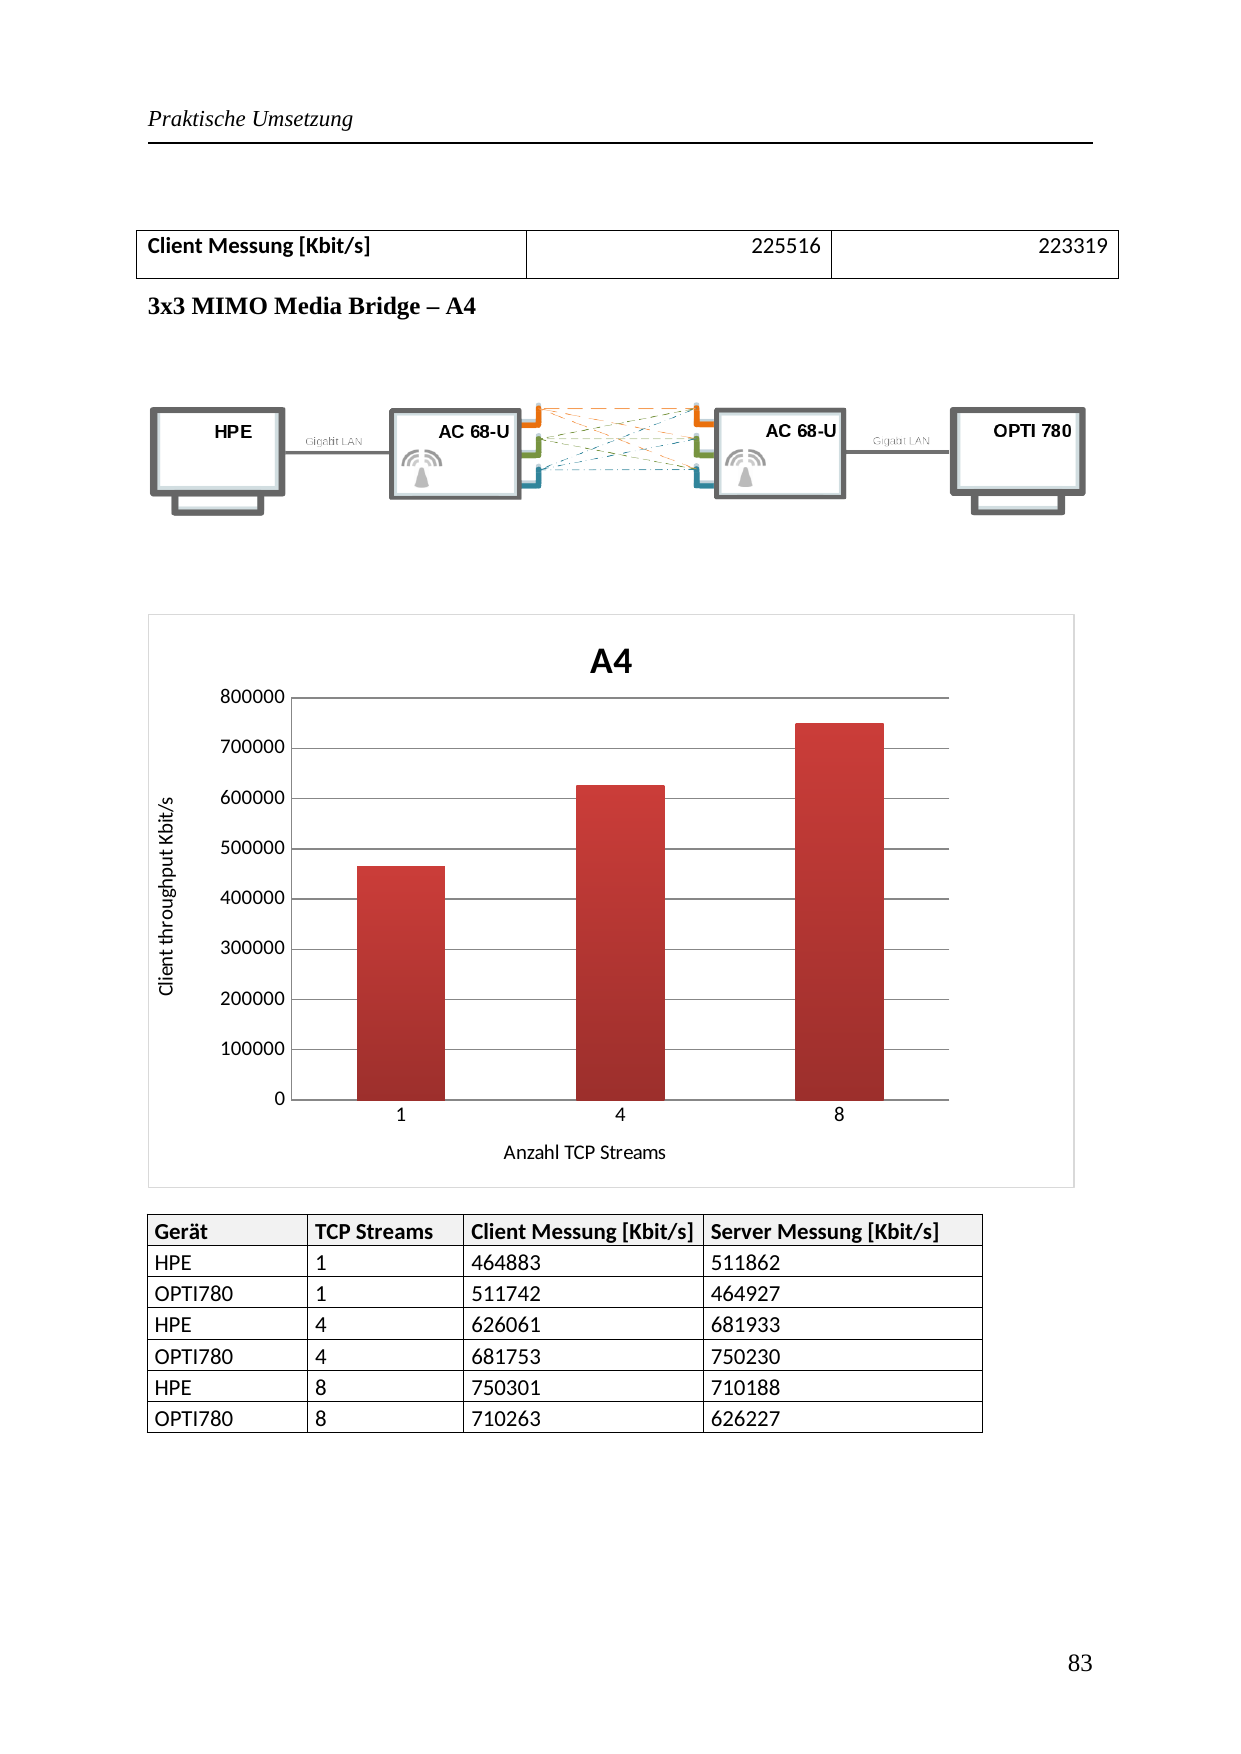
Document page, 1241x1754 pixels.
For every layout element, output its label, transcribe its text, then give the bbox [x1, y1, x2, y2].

table_header TCP Streams [308, 1215, 463, 1245]
table_cell 626227 [704, 1402, 982, 1432]
table_cell 4 [308, 1308, 463, 1338]
table_header Client Messung [Kbit/s] [464, 1215, 703, 1245]
table_cell HPE [148, 1308, 307, 1338]
table_cell 511742 [464, 1277, 703, 1307]
table_cell OPTI780 [148, 1277, 307, 1307]
table_cell 511862 [704, 1246, 982, 1276]
table_cell 626061 [464, 1308, 703, 1338]
table_cell 750230 [704, 1340, 982, 1370]
table_cell OPTI780 [148, 1402, 307, 1432]
table_cell 225516 [527, 231, 831, 277]
table_cell HPE [148, 1371, 307, 1401]
table_cell 4 [308, 1340, 463, 1370]
table_cell 710188 [704, 1371, 982, 1401]
table_cell 681753 [464, 1340, 703, 1370]
table_cell 8 [308, 1371, 463, 1401]
table_cell 223319 [832, 231, 1118, 277]
table_cell 1 [308, 1246, 463, 1276]
table_cell 750301 [464, 1371, 703, 1401]
subtitle 3x3 MIMO Media Bridge – A4 [148, 291, 1093, 320]
table_cell 464927 [704, 1277, 982, 1307]
table_cell 8 [308, 1402, 463, 1432]
table_header Server Messung [Kbit/s] [704, 1215, 982, 1245]
table_header Gerät [148, 1215, 307, 1245]
table_cell HPE [148, 1246, 307, 1276]
table_cell Client Messung [Kbit/s] [137, 231, 526, 277]
table_cell 1 [308, 1277, 463, 1307]
table_cell 681933 [704, 1308, 982, 1338]
table_cell 464883 [464, 1246, 703, 1276]
table_cell OPTI780 [148, 1340, 307, 1370]
table_cell 710263 [464, 1402, 703, 1432]
